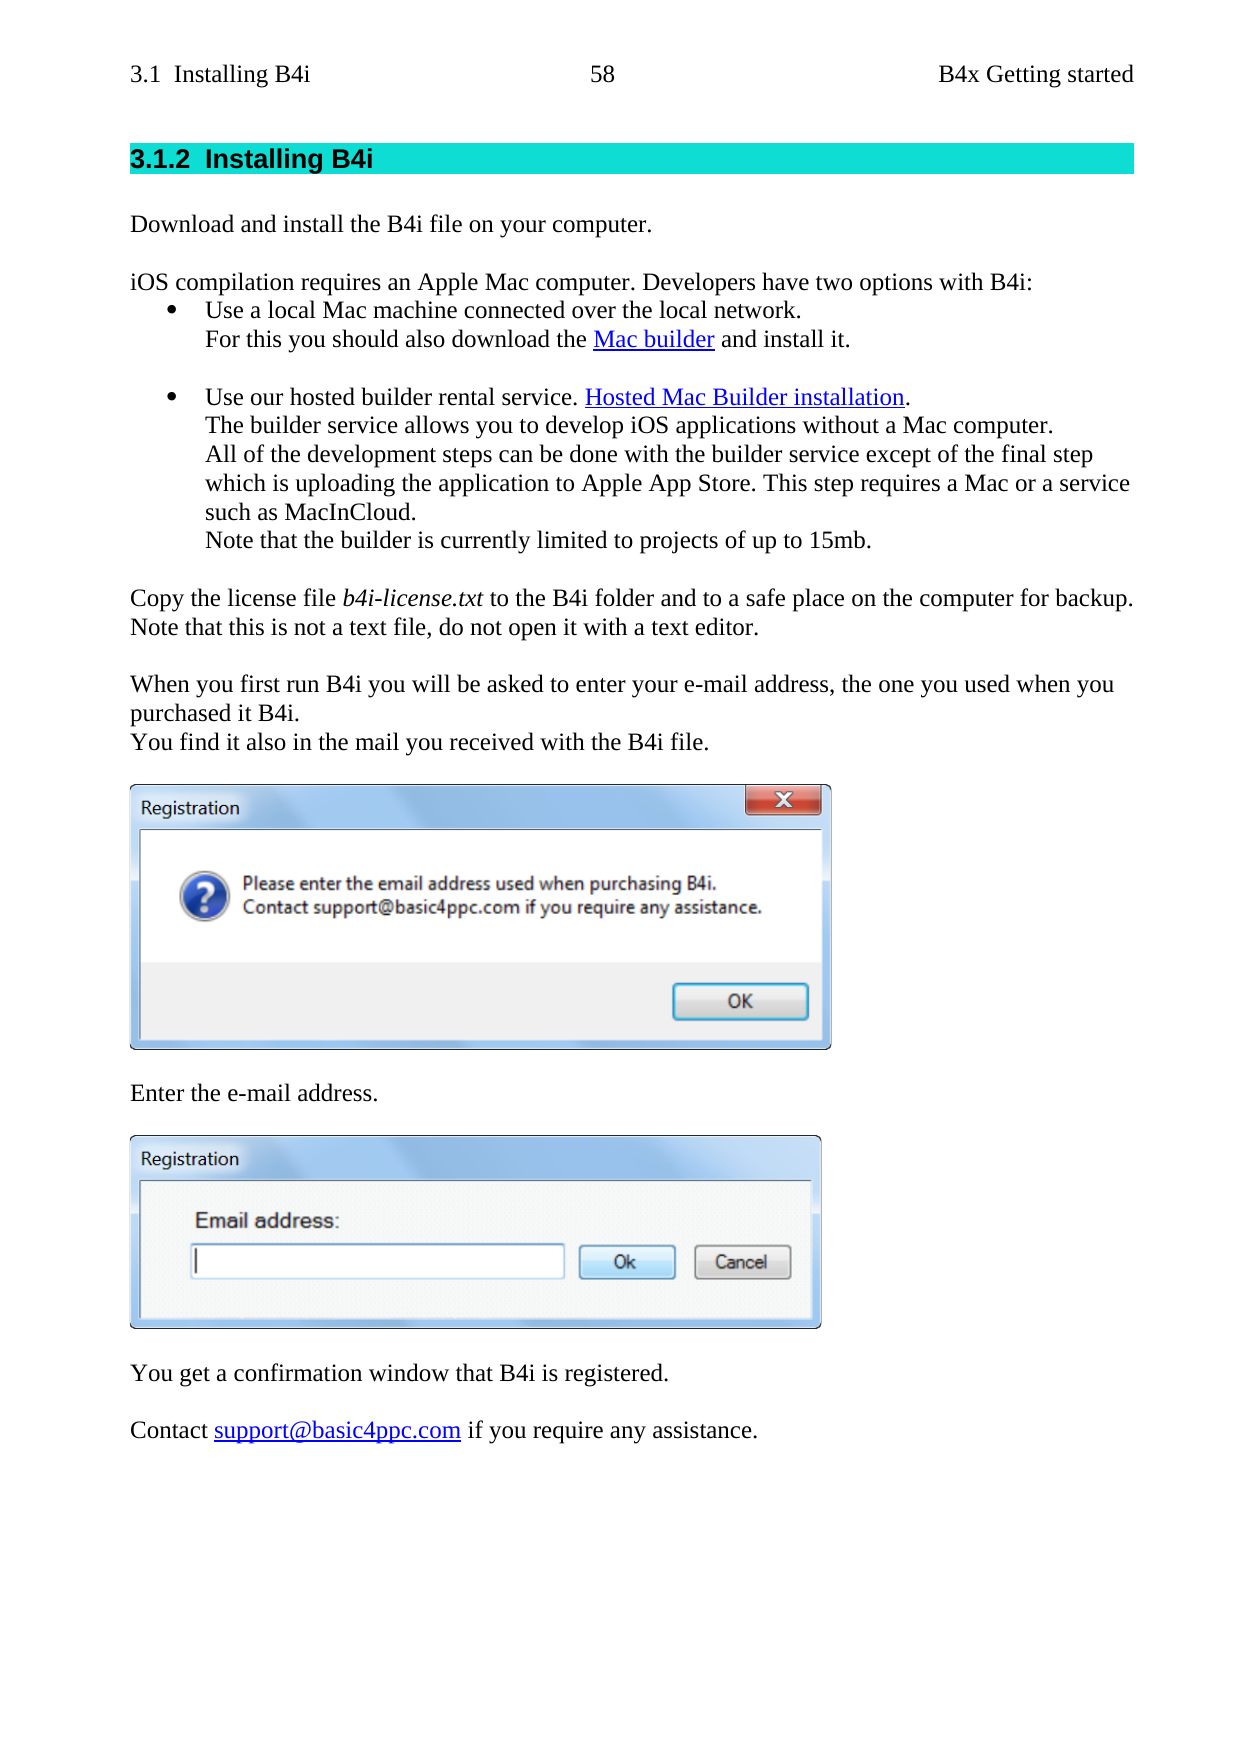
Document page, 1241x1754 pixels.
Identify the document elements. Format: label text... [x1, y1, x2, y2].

list Use our hosted builder rental service. Hosted Mac Builder installation. The builder service allows you to develop iOS applications without a Mac computer. All of the development steps can be done with the builder service except of the final step which is uploading the application to Apple App Store. This step requires a Mac or a service such as MacInCloud. Note that the builder is currently limited to projects of up to 15mb. [167, 382, 1134, 554]
text You get a confirmation window that B4i is registered. [130, 1358, 1134, 1386]
text Download and install the B4i file on your computer. [130, 209, 1134, 238]
text Contact support@basic4ppc.com if you require any assistance. [130, 1415, 1134, 1444]
list Use a local Mac machine connected over the local network. For this you should also download the Mac builder and install it. [167, 296, 1134, 382]
subtitle Installing B4i [130, 143, 1134, 174]
text You find it also in the mail you received with the B4i file. [130, 727, 1134, 756]
text Enter the e-mail address. [130, 1078, 1134, 1107]
picture [129, 784, 832, 1050]
text When you first run B4i you will be asked to enter your e-mail address, the one you used when you purchased it B4i. [130, 669, 1134, 727]
text iOS compilation requires an Apple Mac computer. Developers have two options with B4i: [130, 267, 1134, 296]
picture [129, 1135, 822, 1329]
text Copy the license file b4i-license.txt to the B4i folder and to a safe place on the computer for backup. Note that this is not a text file, do not open it with a text editor. [130, 583, 1134, 641]
